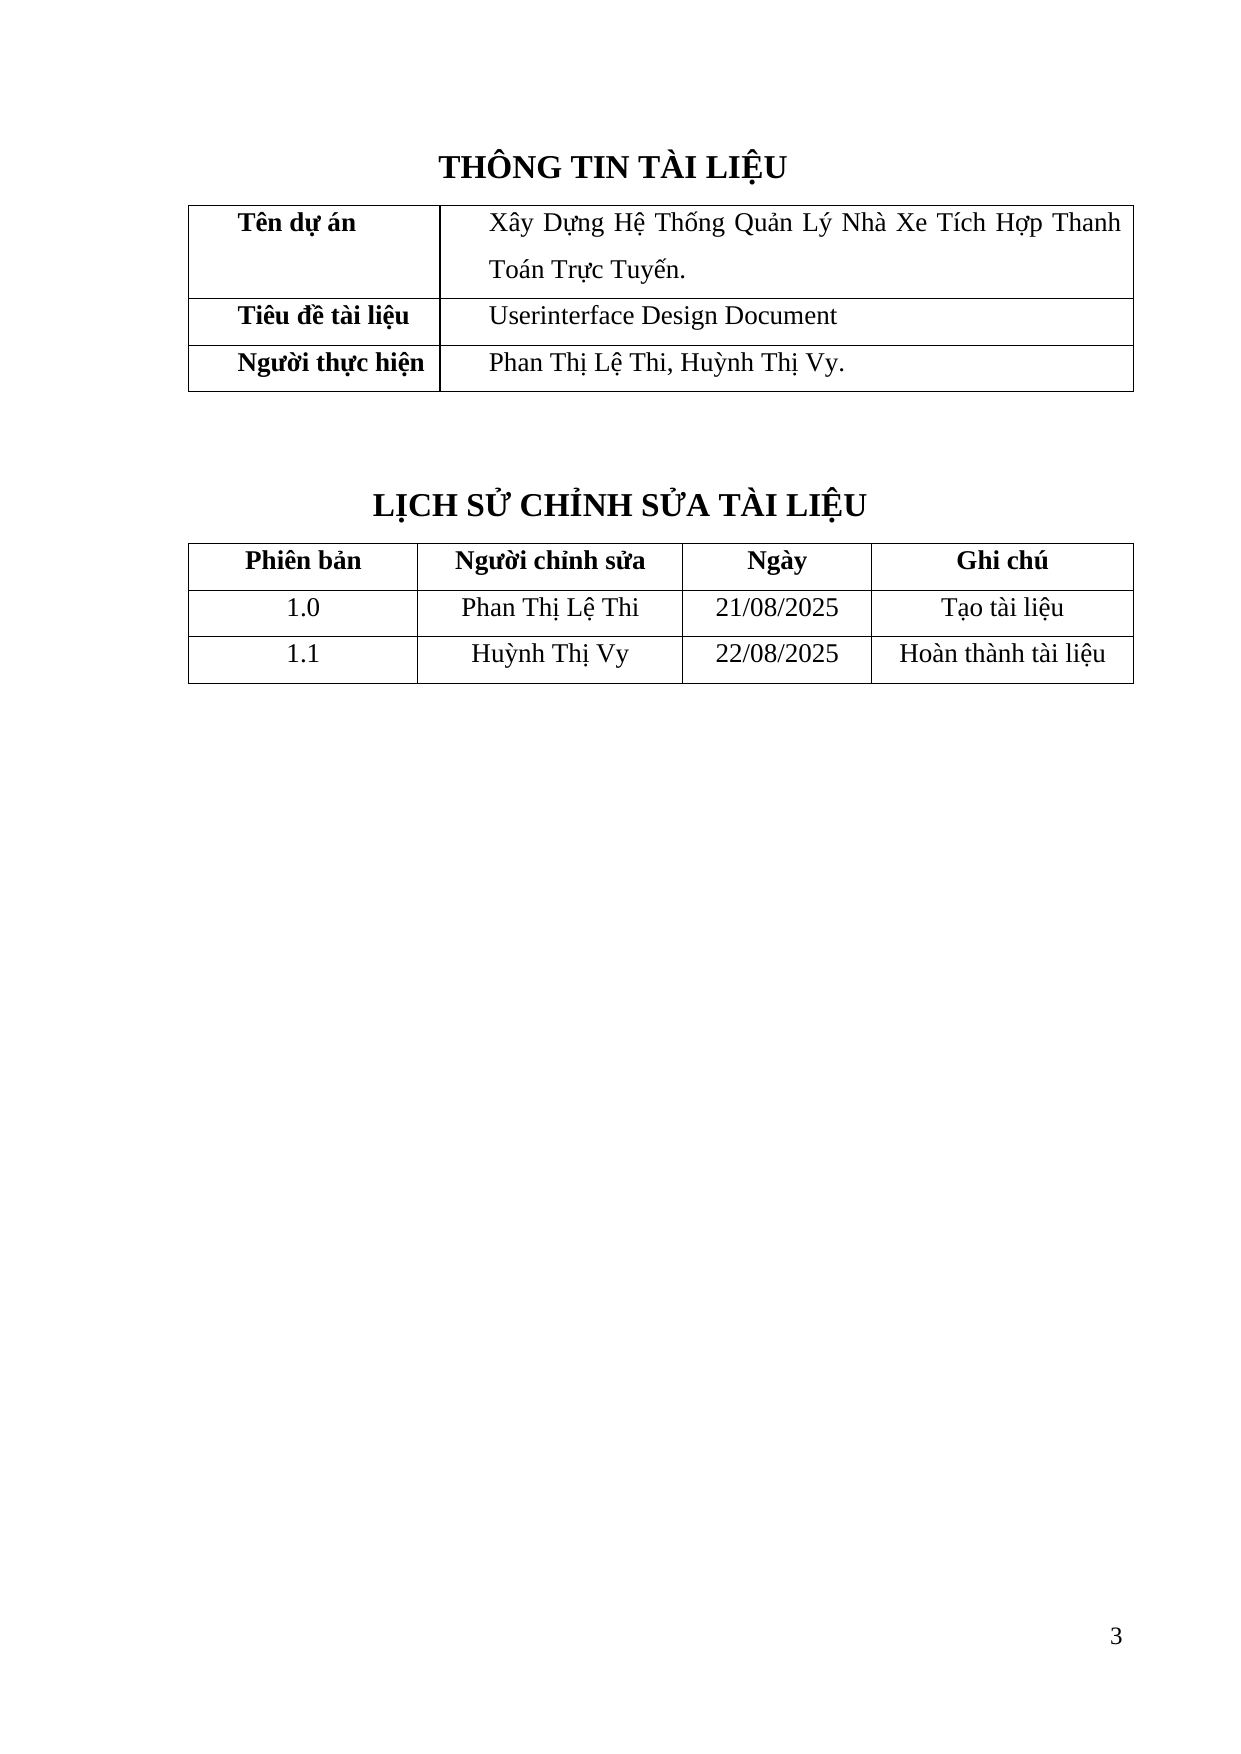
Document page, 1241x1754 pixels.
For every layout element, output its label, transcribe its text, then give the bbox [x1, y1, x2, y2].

table_header Tên dự án [189, 206, 439, 298]
table_cell Tiêu đề tài liệu [189, 299, 439, 345]
table_cell Phan Thị Lệ Thi, Huỳnh Thị Vy. [441, 346, 1133, 391]
table_header Người chỉnh sửa [418, 544, 682, 589]
table_cell 1.1 [189, 637, 417, 682]
table_cell 1.0 [189, 591, 417, 636]
table_header Ngày [683, 544, 871, 589]
table_header Phiên bản [189, 544, 417, 589]
table_cell Người thực hiện [189, 346, 439, 391]
table_cell Phan Thị Lệ Thi [418, 591, 682, 636]
table_cell Userinterface Design Document [441, 299, 1133, 345]
table_cell 22/08/2025 [683, 637, 871, 682]
table_cell Huỳnh Thị Vy [418, 637, 682, 682]
table_cell Tạo tài liệu [872, 591, 1133, 636]
text LỊCH SỬ CHỈNH SỬA TÀI LIỆU [118, 486, 1122, 524]
table_header Ghi chú [872, 544, 1133, 589]
table_header Xây Dựng Hệ Thống Quản Lý Nhà Xe Tích Hợp Thanh Toán Trực Tuyến. [441, 206, 1133, 298]
table_cell Hoàn thành tài liệu [872, 637, 1133, 682]
text THÔNG TIN TÀI LIỆU [103, 148, 1122, 186]
table_cell 21/08/2025 [683, 591, 871, 636]
